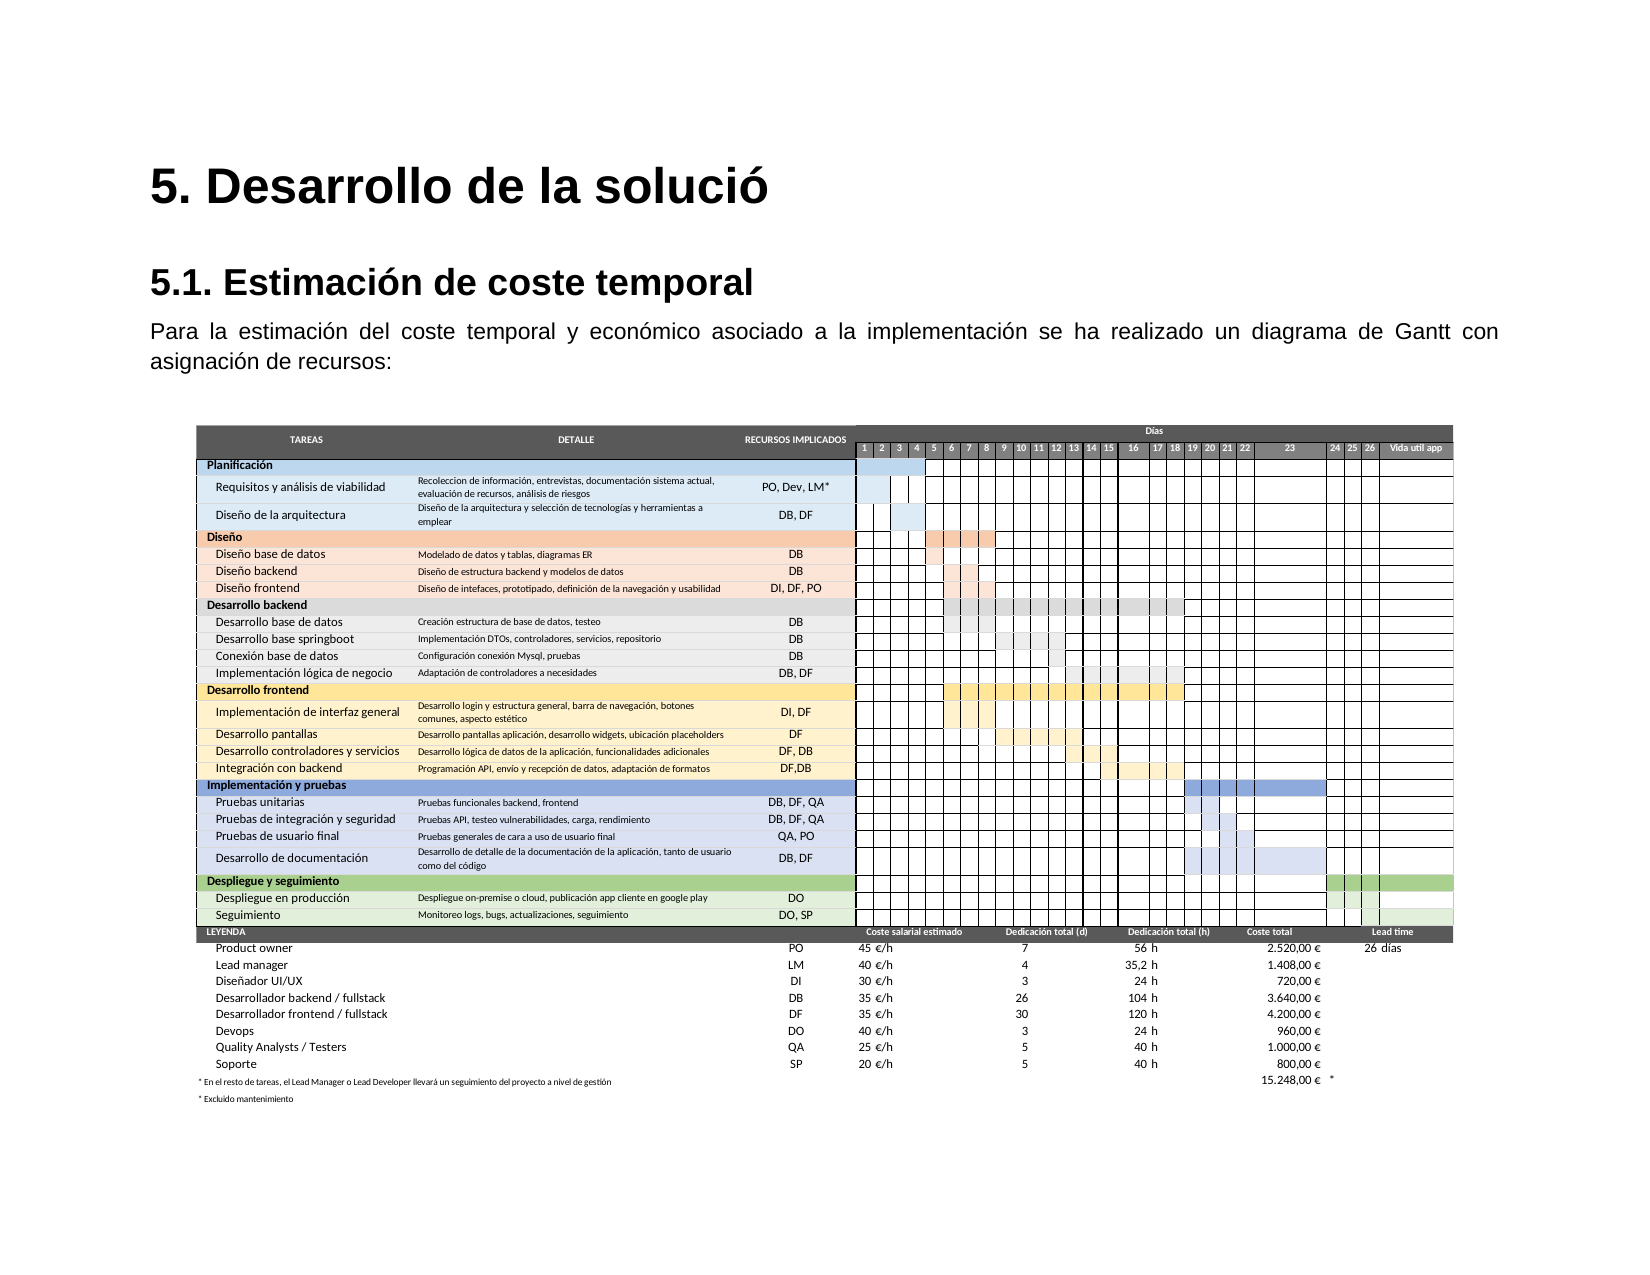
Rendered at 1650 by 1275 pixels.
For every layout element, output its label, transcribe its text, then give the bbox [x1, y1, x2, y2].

subtitle 5.1. Estimación de coste temporal [150, 260, 1500, 303]
subtitle 5. Desarrollo de la solució [150, 156, 1499, 214]
text Para la estimación del coste temporal y económico asociado a la implementación se ha realizado un diagrama de Gantt con asignación de recursos: [150, 318, 1499, 374]
